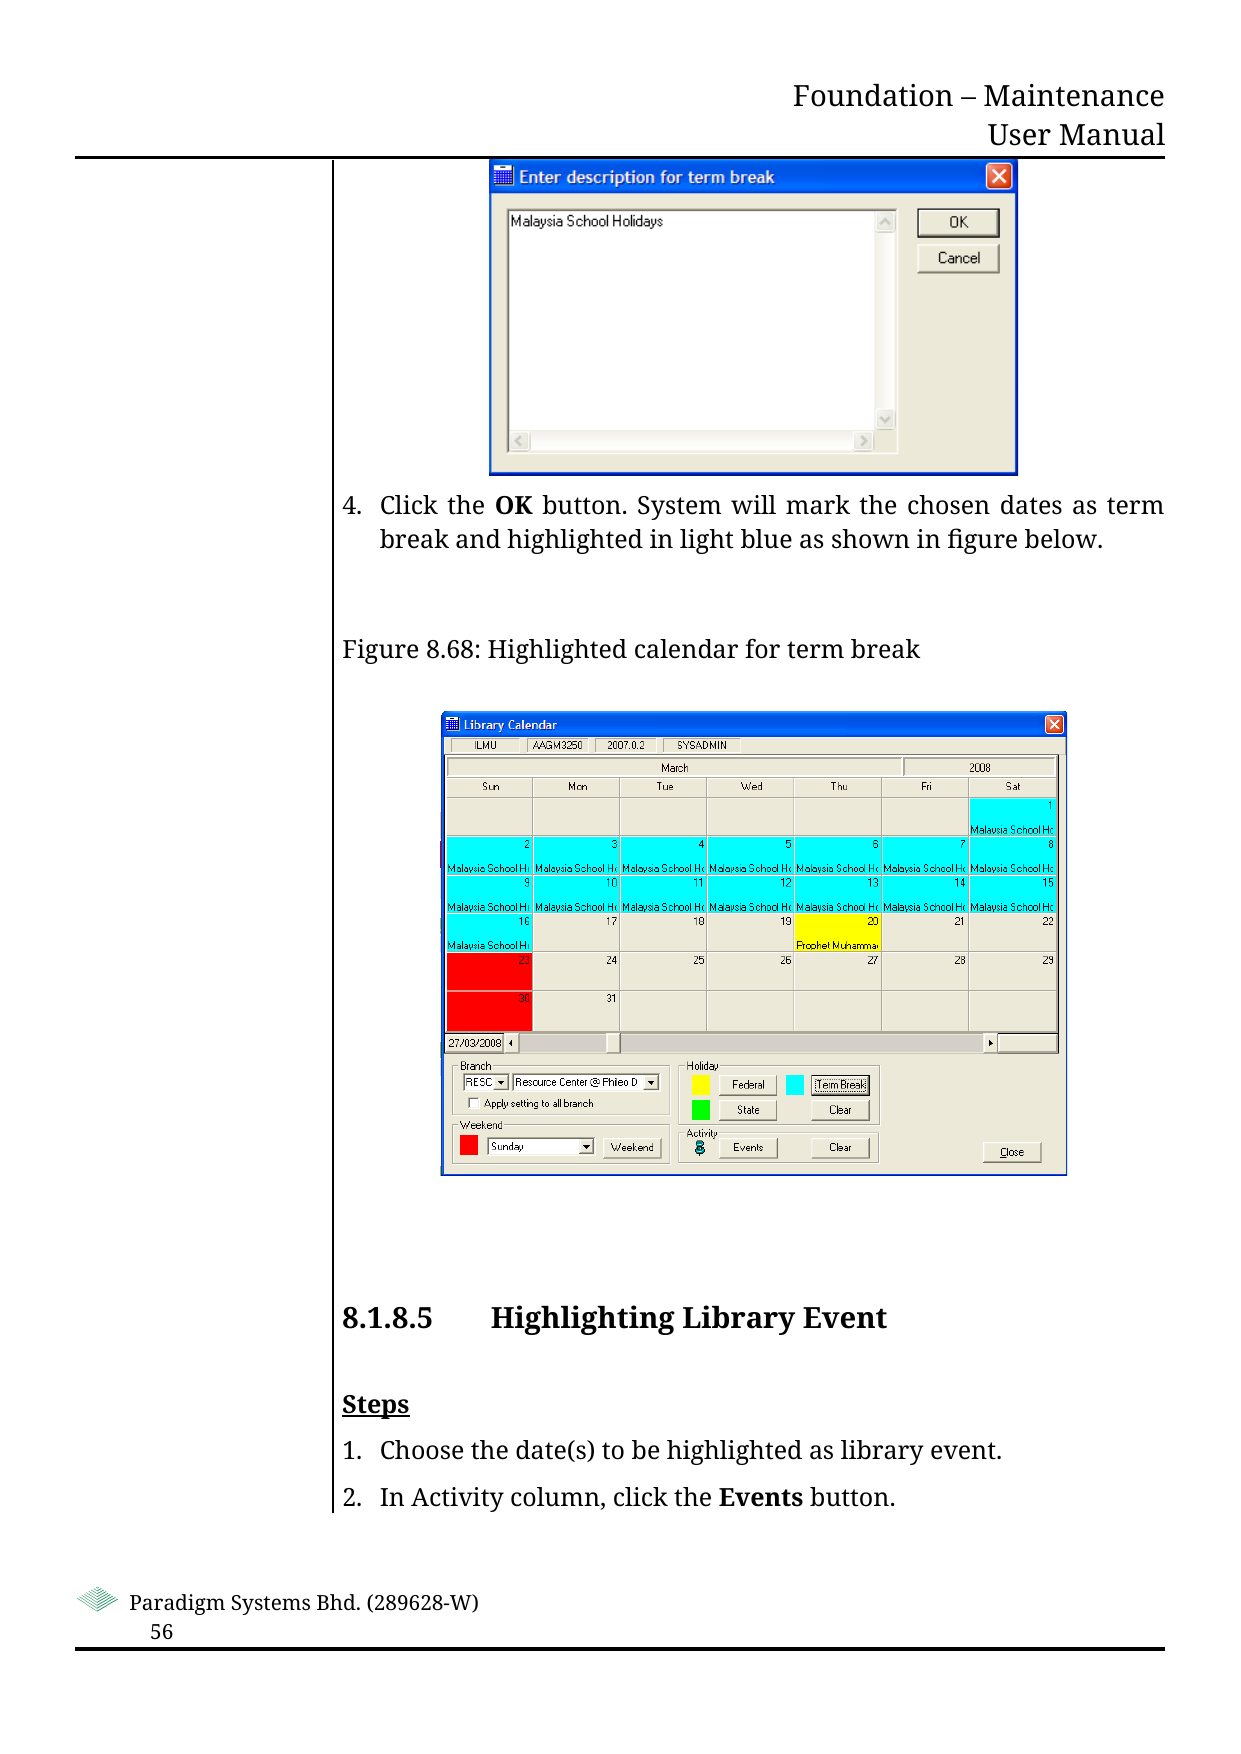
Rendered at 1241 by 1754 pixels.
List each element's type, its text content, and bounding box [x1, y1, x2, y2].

list Click the OK button. System will mark the chosen dates as term break and highlighted in light blue as shown in figure below. [334, 488, 1165, 556]
list In Activity column, click the Events button. [334, 1479, 1165, 1513]
text Figure 8.68: Highlighted calendar for term break [334, 632, 1165, 666]
picture [75, 1587, 119, 1612]
list Choose the date(s) to be highlighted as library event. [334, 1433, 1165, 1467]
picture [489, 159, 1019, 476]
subtitle Highlighting Library Event [334, 1298, 1165, 1337]
picture [440, 711, 1068, 1176]
text Steps [334, 1386, 1165, 1420]
